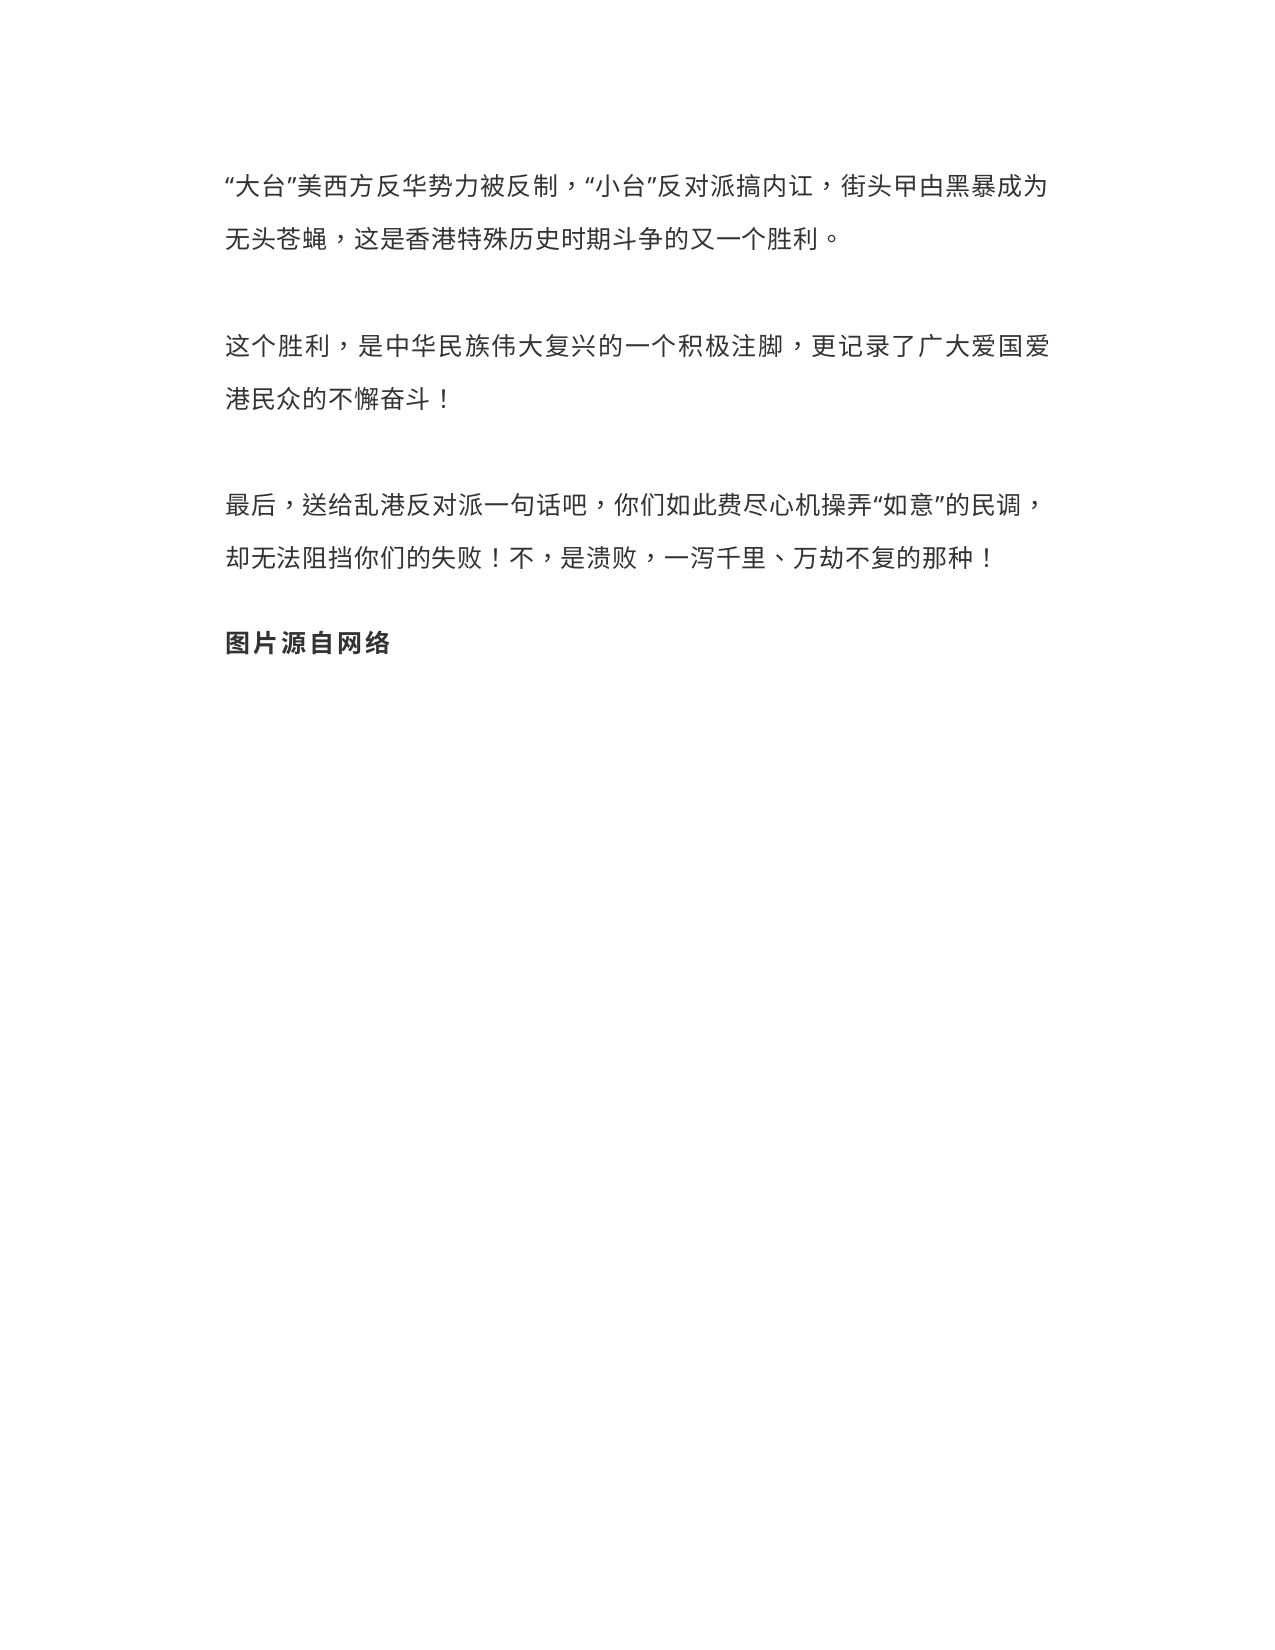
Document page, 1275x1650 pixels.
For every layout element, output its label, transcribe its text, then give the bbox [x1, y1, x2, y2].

text 这个胜利，是中华民族伟大复兴的一个积极注脚，更记录了广大爱国爱港民众的不懈奋斗！ [225, 309, 1050, 416]
text “大台”美西方反华势力被反制，“小台”反对派搞内讧，街头曱甴黑暴成为无头苍蝇，这是香港特殊历史时期斗争的又一个胜利。 [225, 150, 1050, 256]
text 最后，送给乱港反对派一句话吧，你们如此费尽心机操弄“如意”的民调，却无法阻挡你们的失败！不，是溃败，一泻千里、万劫不复的那种！ [225, 469, 1050, 575]
text 图片源自网络 [225, 617, 1050, 660]
